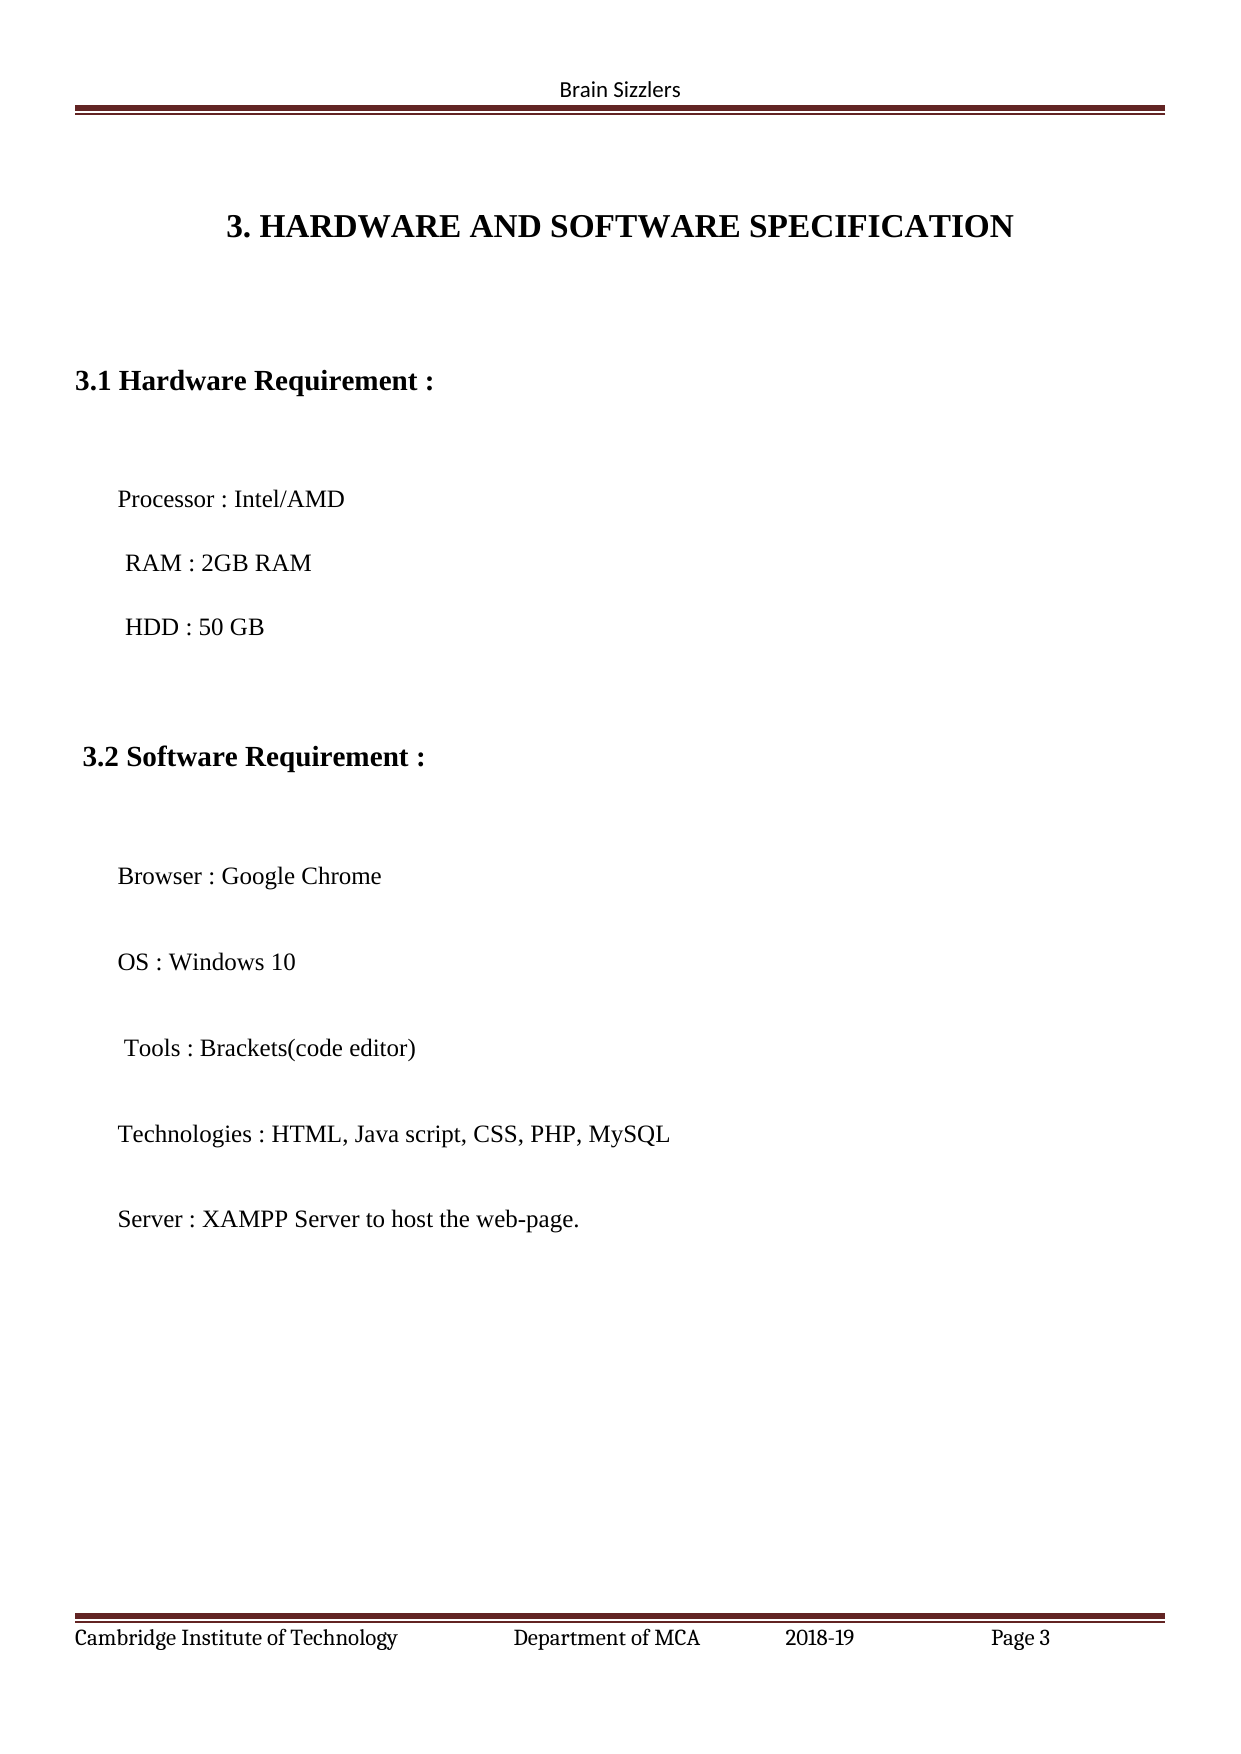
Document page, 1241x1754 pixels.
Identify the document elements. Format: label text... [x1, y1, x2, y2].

list OS : Windows 10 [117, 947, 1165, 976]
text 3. HARDWARE AND SOFTWARE SPECIFICATION [75, 206, 1165, 245]
text 3.2 Software Requirement : [75, 739, 1165, 773]
list Server : XAMPP Server to host the web-page. [117, 1204, 1165, 1233]
list Tools : Brackets(code editor) [117, 1033, 1165, 1062]
list Browser : Google Chrome [117, 861, 1165, 889]
text 3.1 Hardware Requirement : [75, 363, 1165, 397]
list Technologies : HTML, Java script, CSS, PHP, MySQL [117, 1119, 1165, 1148]
text HDD : 50 GB [75, 612, 1165, 641]
text RAM : 2GB RAM [75, 548, 1165, 577]
list Processor : Intel/AMD [117, 484, 1165, 513]
